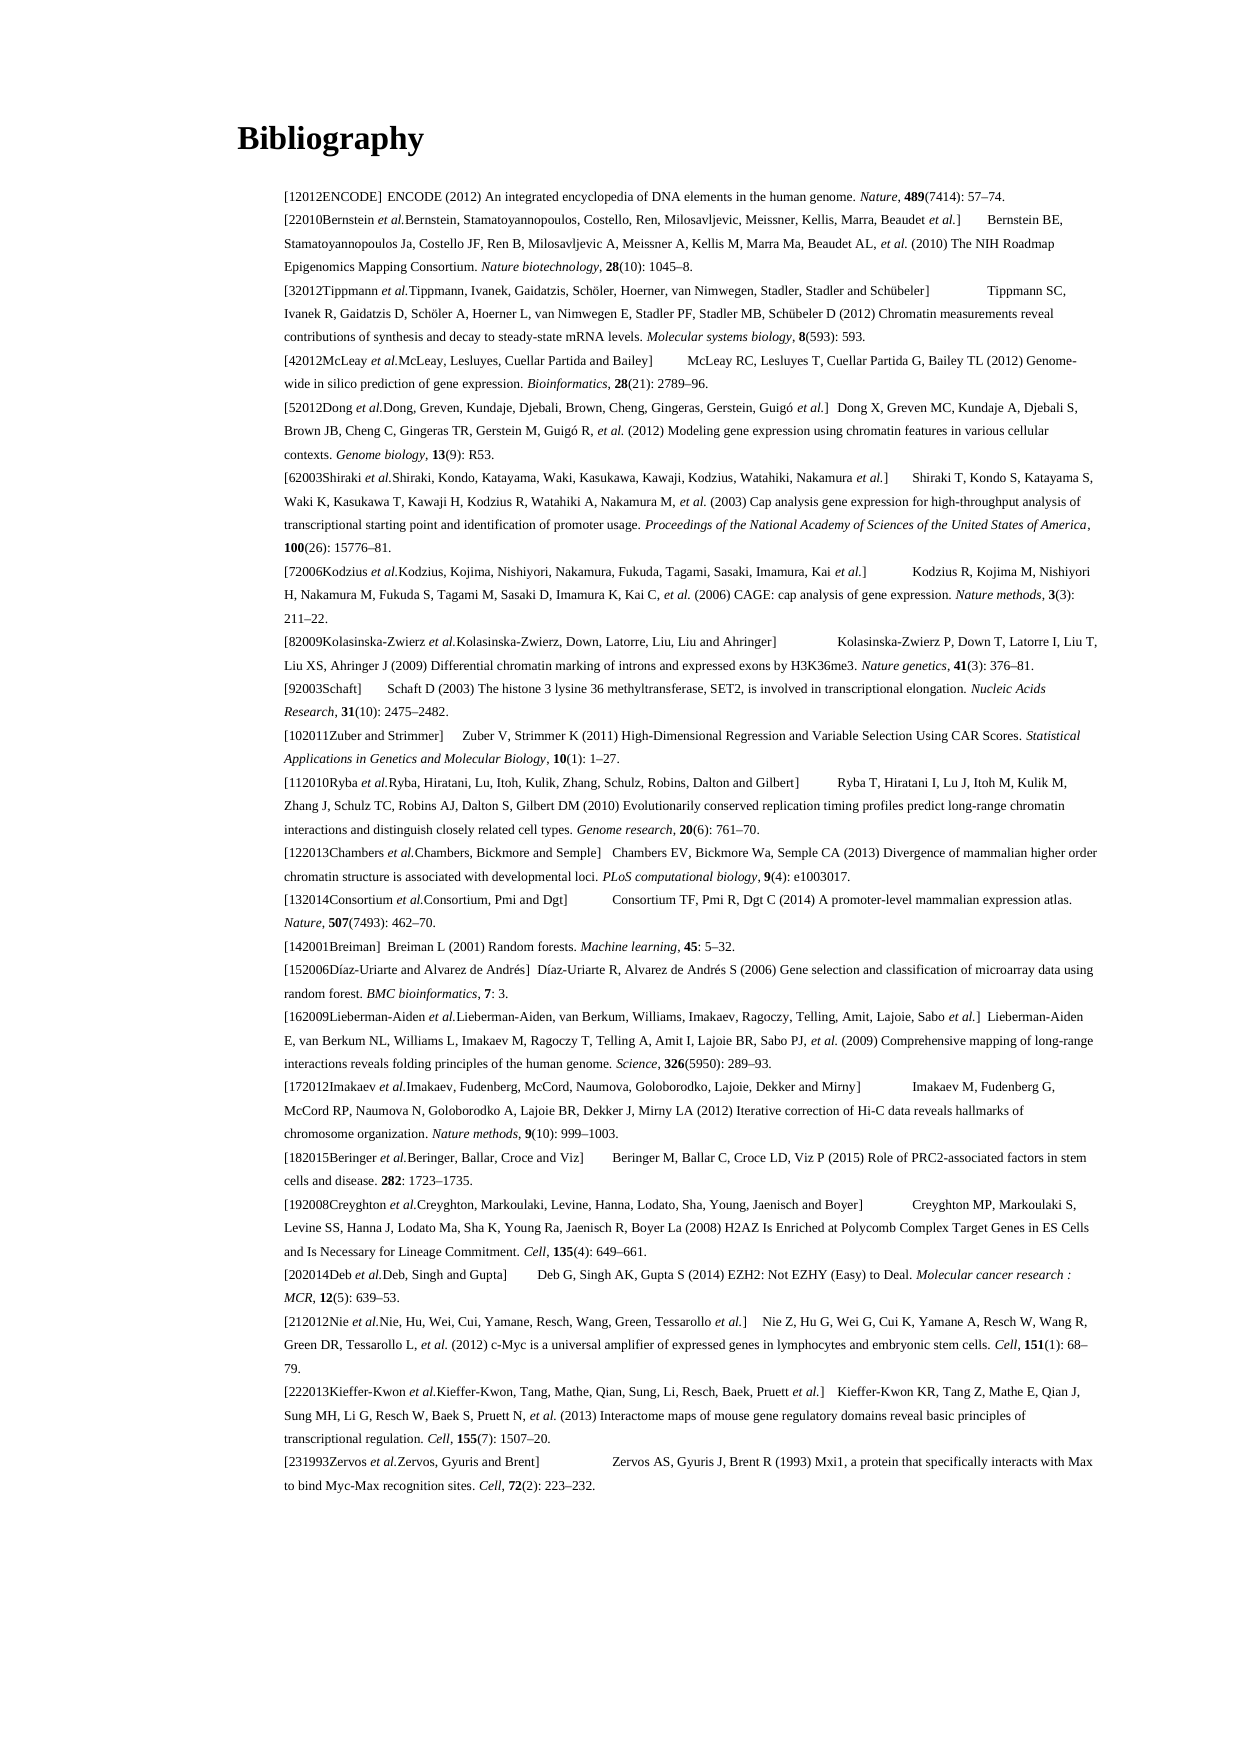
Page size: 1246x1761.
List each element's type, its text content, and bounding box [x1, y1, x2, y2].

text [72006Kodzius et al.Kodzius, Kojima, Nishiyori, Nakamura, Fukuda, Tagami, Sasaki, Imamura, Kai et al.] Kodzius R, Kojima M, Nishiyori H, Nakamura M, Fukuda S, Tagami M, Sasaki D, Imamura K, Kai C, et al. (2006) CAGE: cap analysis of gene expression. Nature methods, 3(3): 211–22. [284, 563, 1098, 626]
text [222013Kieffer-Kwon et al.Kieffer-Kwon, Tang, Mathe, Qian, Sung, Li, Resch, Baek, Pruett et al.] Kieffer-Kwon KR, Tang Z, Mathe E, Qian J, Sung MH, Li G, Resch W, Baek S, Pruett N, et al. (2013) Interactome maps of mouse gene regulatory domains reveal basic principles of transcriptional regulation. Cell, 155(7): 1507–20. [284, 1384, 1098, 1446]
text [192008Creyghton et al.Creyghton, Markoulaki, Levine, Hanna, Lodato, Sha, Young, Jaenisch and Boyer] Creyghton MP, Markoulaki S, Levine SS, Hanna J, Lodato Ma, Sha K, Young Ra, Jaenisch R, Boyer La (2008) H2AZ Is Enriched at Polycomb Complex Target Genes in ES Cells and Is Necessary for Lineage Commitment. Cell, 135(4): 649–661. [284, 1196, 1098, 1259]
text [172012Imakaev et al.Imakaev, Fudenberg, McCord, Naumova, Goloborodko, Lajoie, Dekker and Mirny] Imakaev M, Fudenberg G, McCord RP, Naumova N, Goloborodko A, Lajoie BR, Dekker J, Mirny LA (2012) Iterative correction of Hi-C data reveals hallmarks of chromosome organization. Nature methods, 9(10): 999–1003. [284, 1079, 1098, 1142]
text [112010Ryba et al.Ryba, Hiratani, Lu, Itoh, Kulik, Zhang, Schulz, Robins, Dalton and Gilbert] Ryba T, Hiratani I, Lu J, Itoh M, Kulik M, Zhang J, Schulz TC, Robins AJ, Dalton S, Gilbert DM (2010) Evolutionarily conserved replication timing profiles predict long-range chromatin interactions and distinguish closely related cell types. Genome research, 20(6): 761–70. [284, 774, 1098, 837]
text [212012Nie et al.Nie, Hu, Wei, Cui, Yamane, Resch, Wang, Green, Tessarollo et al.] Nie Z, Hu G, Wei G, Cui K, Yamane A, Resch W, Wang R, Green DR, Tessarollo L, et al. (2012) c-Myc is a universal amplifier of expressed genes in lymphocytes and embryonic stem cells. Cell, 151(1): 68–79. [284, 1313, 1098, 1376]
text [22010Bernstein et al.Bernstein, Stamatoyannopoulos, Costello, Ren, Milosavljevic, Meissner, Kellis, Marra, Beaudet et al.] Bernstein BE, Stamatoyannopoulos Ja, Costello JF, Ren B, Milosavljevic A, Meissner A, Kellis M, Marra Ma, Beaudet AL, et al. (2010) The NIH Roadmap Epigenomics Mapping Consortium. Nature biotechnology, 28(10): 1045–8. [284, 212, 1098, 274]
text [162009Lieberman-Aiden et al.Lieberman-Aiden, van Berkum, Williams, Imakaev, Ragoczy, Telling, Amit, Lajoie, Sabo et al.] Lieberman-Aiden E, van Berkum NL, Williams L, Imakaev M, Ragoczy T, Telling A, Amit I, Lajoie BR, Sabo PJ, et al. (2009) Comprehensive mapping of long-range interactions reveals folding principles of the human genome. Science, 326(5950): 289–93. [284, 1009, 1098, 1071]
text [152006Díaz-Uriarte and Alvarez de Andrés] Díaz-Uriarte R, Alvarez de Andrés S (2006) Gene selection and classification of microarray data using random forest. BMC bioinformatics, 7: 3. [284, 962, 1098, 1001]
text [62003Shiraki et al.Shiraki, Kondo, Katayama, Waki, Kasukawa, Kawaji, Kodzius, Watahiki, Nakamura et al.] Shiraki T, Kondo S, Katayama S, Waki K, Kasukawa T, Kawaji H, Kodzius R, Watahiki A, Nakamura M, et al. (2003) Cap analysis gene expression for high-throughput analysis of transcriptional starting point and identification of promoter usage. Proceedings of the National Academy of Sciences of the United States of America, 100(26): 15776–81. [284, 470, 1098, 556]
text [92003Schaft] Schaft D (2003) The histone 3 lysine 36 methyltransferase, SET2, is involved in transcriptional elongation. Nucleic Acids Research, 31(10): 2475–2482. [284, 681, 1098, 720]
text [52012Dong et al.Dong, Greven, Kundaje, Djebali, Brown, Cheng, Gingeras, Gerstein, Guigó et al.] Dong X, Greven MC, Kundaje A, Djebali S, Brown JB, Cheng C, Gingeras TR, Gerstein M, Guigó R, et al. (2012) Modeling gene expression using chromatin features in various cellular contexts. Genome biology, 13(9): R53. [284, 399, 1098, 462]
text [231993Zervos et al.Zervos, Gyuris and Brent] Zervos AS, Gyuris J, Brent R (1993) Mxi1, a protein that specifically interacts with Max to bind Myc-Max recognition sites. Cell, 72(2): 223–232. [284, 1454, 1098, 1493]
text [202014Deb et al.Deb, Singh and Gupta] Deb G, Singh AK, Gupta S (2014) EZH2: Not EZHY (Easy) to Deal. Molecular cancer research : MCR, 12(5): 639–53. [284, 1267, 1098, 1306]
subtitle Bibliography [237, 118, 1098, 157]
text [142001Breiman] Breiman L (2001) Random forests. Machine learning, 45: 5–32. [284, 938, 1098, 954]
text [102011Zuber and Strimmer] Zuber V, Strimmer K (2011) High-Dimensional Regression and Variable Selection Using CAR Scores. Statistical Applications in Genetics and Molecular Biology, 10(1): 1–27. [284, 728, 1098, 767]
text [42012McLeay et al.McLeay, Lesluyes, Cuellar Partida and Bailey] McLeay RC, Lesluyes T, Cuellar Partida G, Bailey TL (2012) Genome-wide in silico prediction of gene expression. Bioinformatics, 28(21): 2789–96. [284, 353, 1098, 392]
text [132014Consortium et al.Consortium, Pmi and Dgt] Consortium TF, Pmi R, Dgt C (2014) A promoter-level mammalian expression atlas. Nature, 507(7493): 462–70. [284, 892, 1098, 931]
text [82009Kolasinska-Zwierz et al.Kolasinska-Zwierz, Down, Latorre, Liu, Liu and Ahringer] Kolasinska-Zwierz P, Down T, Latorre I, Liu T, Liu XS, Ahringer J (2009) Differential chromatin marking of introns and expressed exons by H3K36me3. Nature genetics, 41(3): 376–81. [284, 634, 1098, 673]
text [32012Tippmann et al.Tippmann, Ivanek, Gaidatzis, Schöler, Hoerner, van Nimwegen, Stadler, Stadler and Schübeler] Tippmann SC, Ivanek R, Gaidatzis D, Schöler A, Hoerner L, van Nimwegen E, Stadler PF, Stadler MB, Schübeler D (2012) Chromatin measurements reveal contributions of synthesis and decay to steady-state mRNA levels. Molecular systems biology, 8(593): 593. [284, 282, 1098, 345]
text [12012ENCODE] ENCODE (2012) An integrated encyclopedia of DNA elements in the human genome. Nature, 489(7414): 57–74. [284, 188, 1098, 204]
text [182015Beringer et al.Beringer, Ballar, Croce and Viz] Beringer M, Ballar C, Croce LD, Viz P (2015) Role of PRC2-associated factors in stem cells and disease. 282: 1723–1735. [284, 1149, 1098, 1188]
text [122013Chambers et al.Chambers, Bickmore and Semple] Chambers EV, Bickmore Wa, Semple CA (2013) Divergence of mammalian higher order chromatin structure is associated with developmental loci. PLoS computational biology, 9(4): e1003017. [284, 845, 1098, 884]
